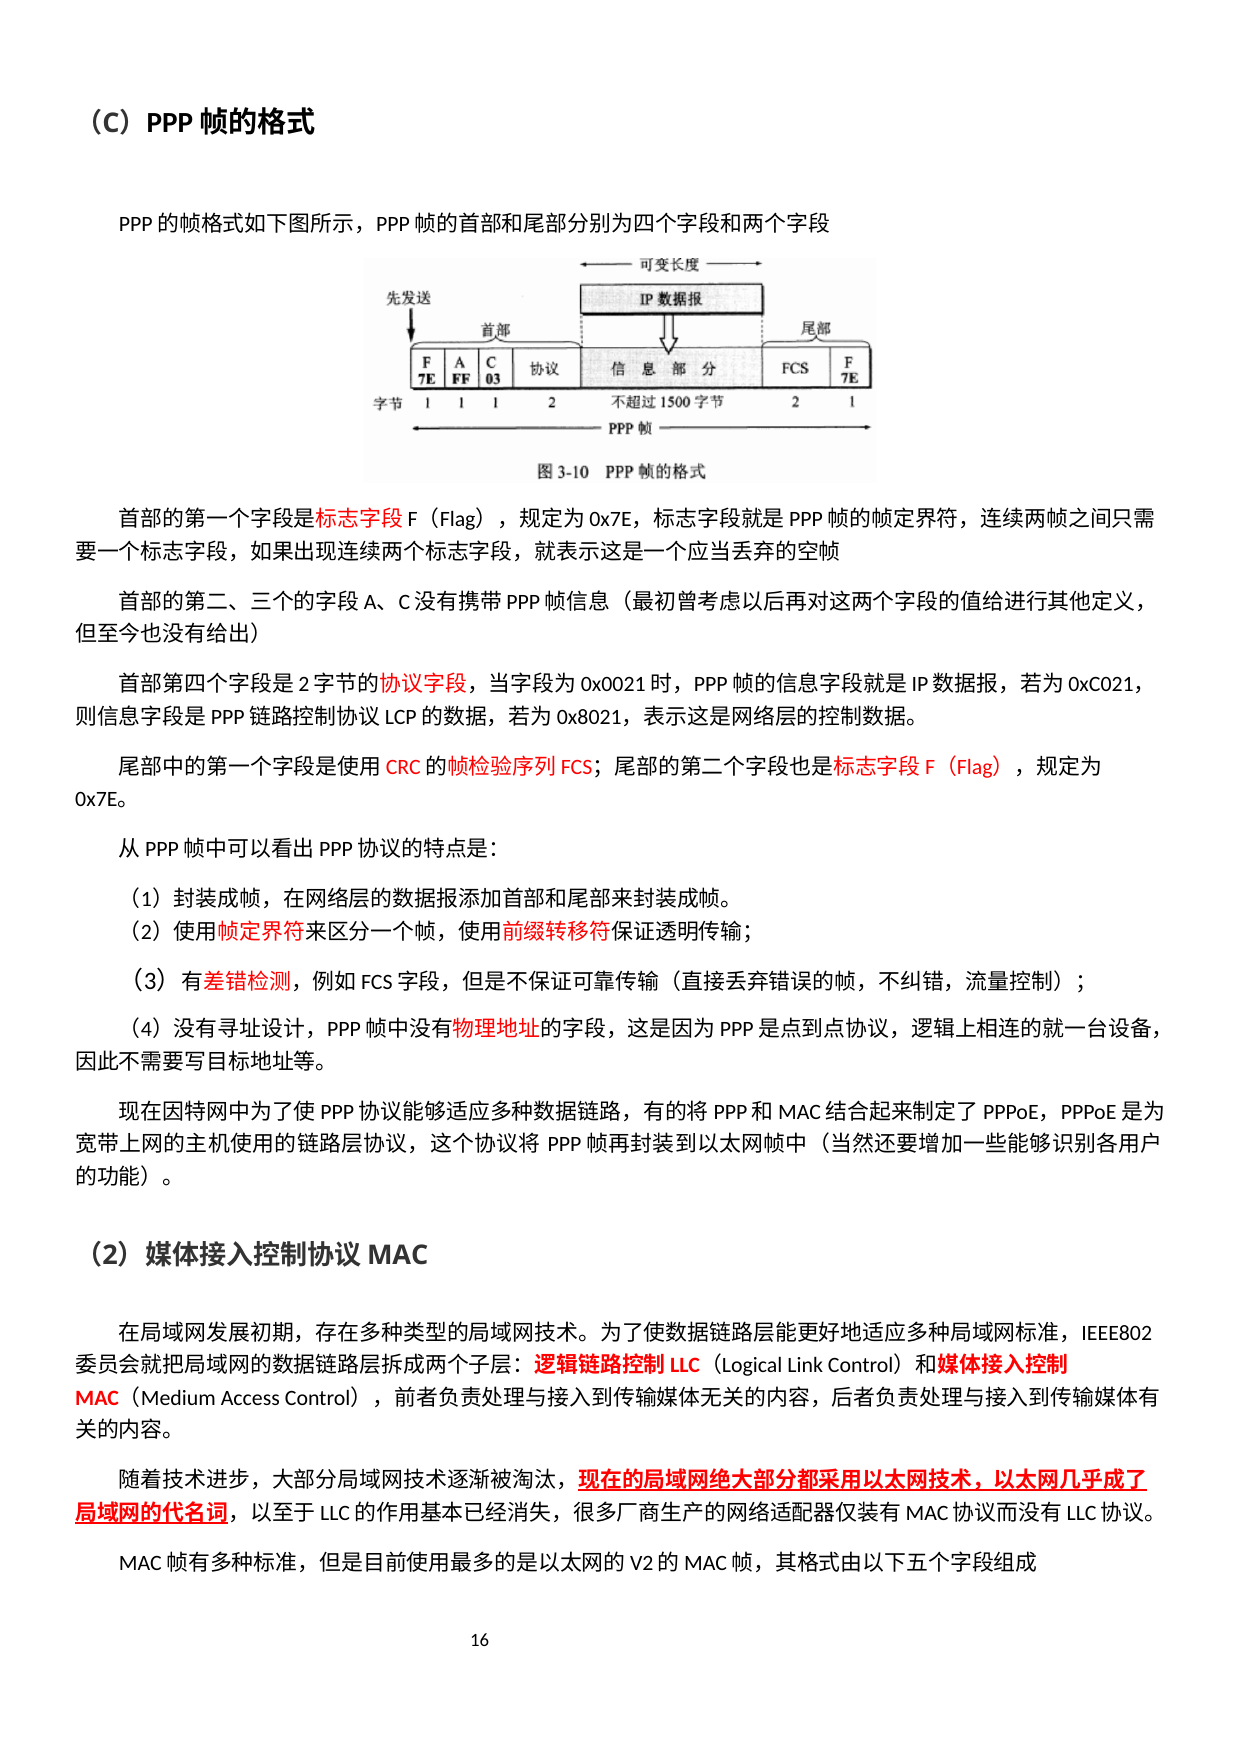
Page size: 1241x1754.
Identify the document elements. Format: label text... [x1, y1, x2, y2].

text PPP的帧格式如下图所示，PPP帧的首部和尾部分别为四个字段和两个字段 [75, 206, 1165, 238]
text 首部第四个字段是2字节的协议字段，当字段为0x0021时，PPP帧的信息字段就是IP数据报，若为0xC021，则信息字段是PPP链路控制协议LCP的数据，若为0x8021，表示这是网络层的控制数据。 [75, 666, 1165, 731]
list 使用帧定界符来区分一个帧，使用前缀转移符保证透明传输； [75, 913, 1165, 946]
list 现在因特网中为了使PPP协议能够适应多种数据链路，有的将PPP和MAC结合起来制定了PPPoE，PPPoE 是为宽带上网的主机使用的链路层协议，这个协议将PPP帧再封装到以太网帧中（当然还要增加一些能够识别各用户的功能）。 [75, 1093, 1165, 1191]
list 有差错检测，例如FCS字段，但是不保证可靠传输（直接丢弃错误的帧，不纠错，流量控制）； [75, 946, 1165, 1011]
text 随着技术进步，大部分局域网技术逐渐被淘汰，现在的局域网绝大部分都采用以太网技术，以太网几乎成了局域网的代名词，以至于LLC的作用基本已经消失，很多厂商生产的网络适配器仅装有MAC协议而没有LLC协议。 [75, 1462, 1165, 1527]
text MAC帧有多种标准，但是目前使用最多的是以太网的V2的MAC帧，其格式由以下五个字段组成 [75, 1544, 1165, 1577]
text 从PPP帧中可以看出PPP协议的特点是： [75, 831, 1165, 863]
picture [363, 256, 877, 483]
text 首部的第一个字段是标志字段F（Flag），规定为0x7E，标志字段就是PPP帧的帧定界符，连续两帧之间只需要一个标志字段，如果出现连续两个标志字段，就表示这是一个应当丢弃的空帧 [75, 501, 1165, 566]
list 封装成帧，在网络层的数据报添加首部和尾部来封装成帧。 [75, 881, 1165, 913]
subtitle （C）PPP帧的格式 [75, 88, 1165, 153]
text 首部的第二、三个的字段A、C没有携带PPP帧信息（最初曾考虑以后再对这两个字段的值给进行其他定义，但至今也没有给出） [75, 583, 1165, 648]
subtitle （2）媒体接入控制协议MAC [75, 1220, 1165, 1285]
text 在局域网发展初期，存在多种类型的局域网技术。为了使数据链路层能更好地适应多种局域网标准，IEEE802委员会就把局域网的数据链路层拆成两个子层：逻辑链路控制LLC（Logical Link Control）和媒体接入控制MAC（Medium Access Control），前者负责处理与接入到传输媒体无关的内容，后者负责处理与接入到传输媒体有关的内容。 [75, 1314, 1165, 1444]
list 没有寻址设计，PPP帧中没有物理地址的字段，这是因为PPP是点到点协议，逻辑上相连的就一台设备，因此不需要写目标地址等。 [75, 1011, 1165, 1076]
text 尾部中的第一个字段是使用CRC的帧检验序列FCS；尾部的第二个字段也是标志字段F（Flag），规定为0x7E。 [75, 748, 1165, 813]
